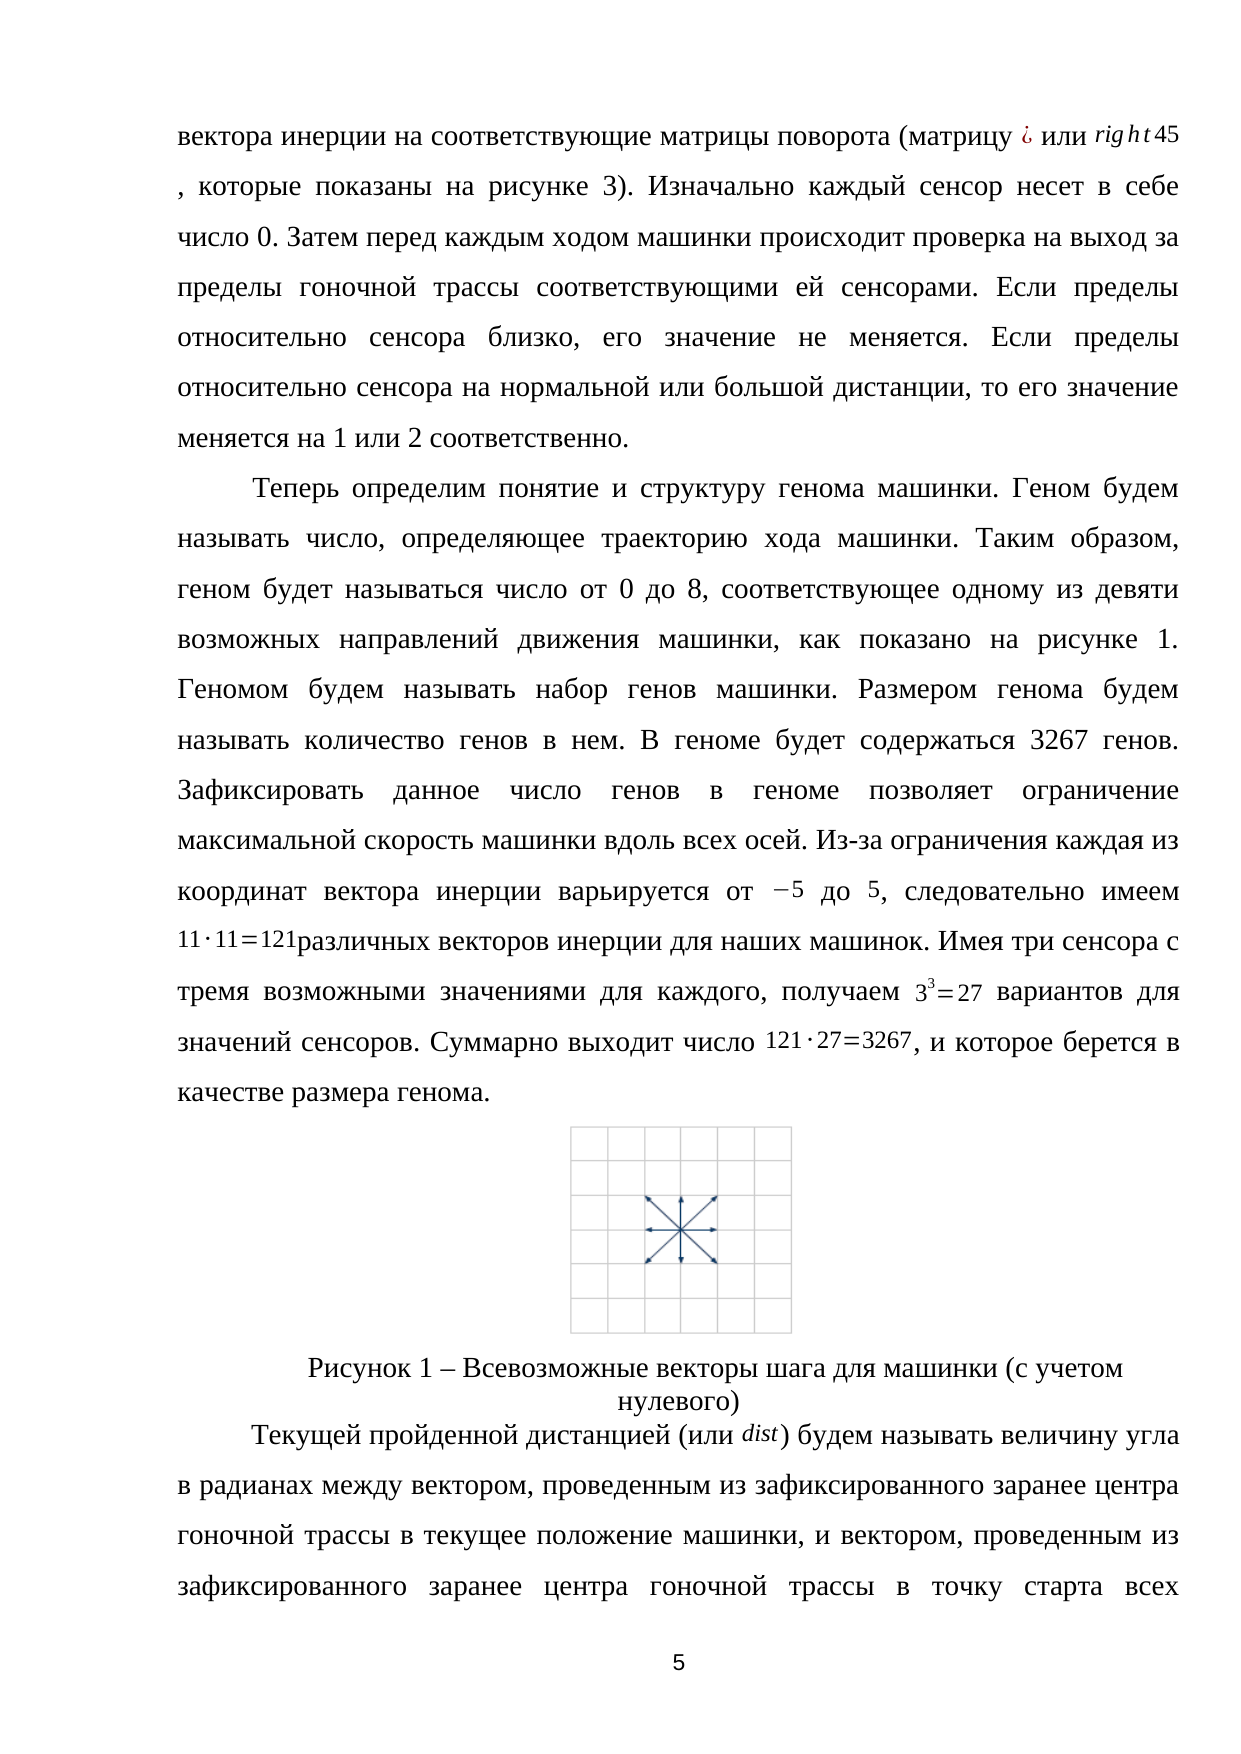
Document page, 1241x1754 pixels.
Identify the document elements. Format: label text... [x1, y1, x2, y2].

text Теперь определим понятие и структуру генома машинки. Геном будем называть число, определяющее траекторию хода машинки. Таким образом, геном будет называться число от 0 до 8, соответствующее одному из девяти возможных направлений движения машинки, как показано на рисунке 1. Геномом будем называть набор генов машинки. Размером генома будем называть количество генов в нем. В геноме будет содержаться 3267 генов. Зафиксировать данное число генов в геноме позволяет ограничение максимальной скорость машинки вдоль всех осей. Из-за ограничения каждая из координат вектора инерции варьируется от до , следовательно имеем различных векторов инерции для наших машинок. Имея три сенсора с тремя возможными значениями для каждого, получаем вариантов для значений сенсоров. Суммарно выходит число , и которое берется в качестве размера генома. [177, 470, 1180, 1107]
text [177, 1417, 1180, 1601]
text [177, 118, 1180, 453]
text Рисунок 1 – Всевозможные векторы шага для машинки (с учетом нулевого) [177, 1350, 1180, 1417]
picture [564, 1124, 793, 1337]
